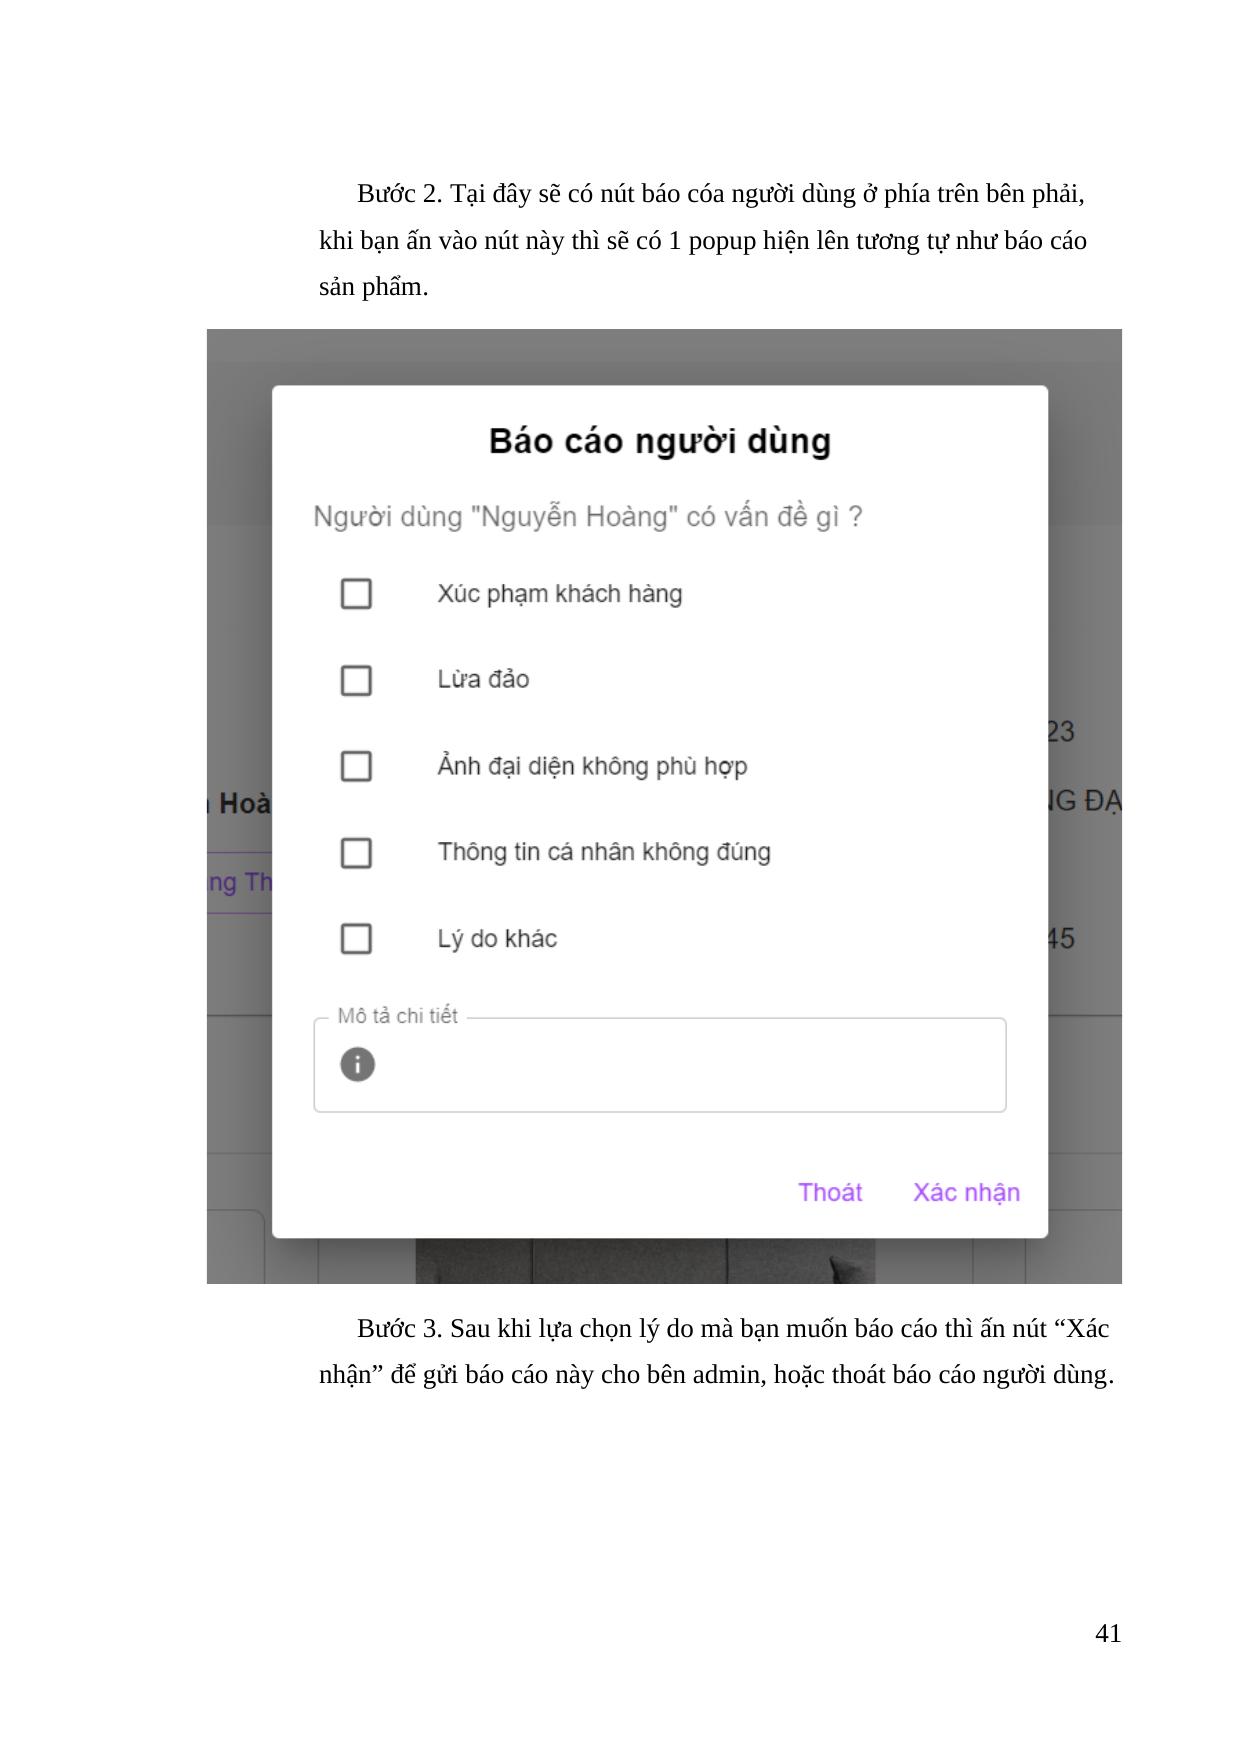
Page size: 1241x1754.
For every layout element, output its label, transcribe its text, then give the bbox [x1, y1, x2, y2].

text Bước 3. Sau khi lựa chọn lý do mà bạn muốn báo cáo thì ấn nút “Xác nhận” để gửi báo cáo này cho bên admin, hoặc thoát báo cáo người dùng. [319, 1312, 1122, 1389]
picture [206, 329, 1123, 1284]
text Bước 2. Tại đây sẽ có nút báo cóa người dùng ở phía trên bên phải, khi bạn ấn vào nút này thì sẽ có 1 popup hiện lên tương tự như báo cáo sản phẩm. [319, 177, 1122, 302]
